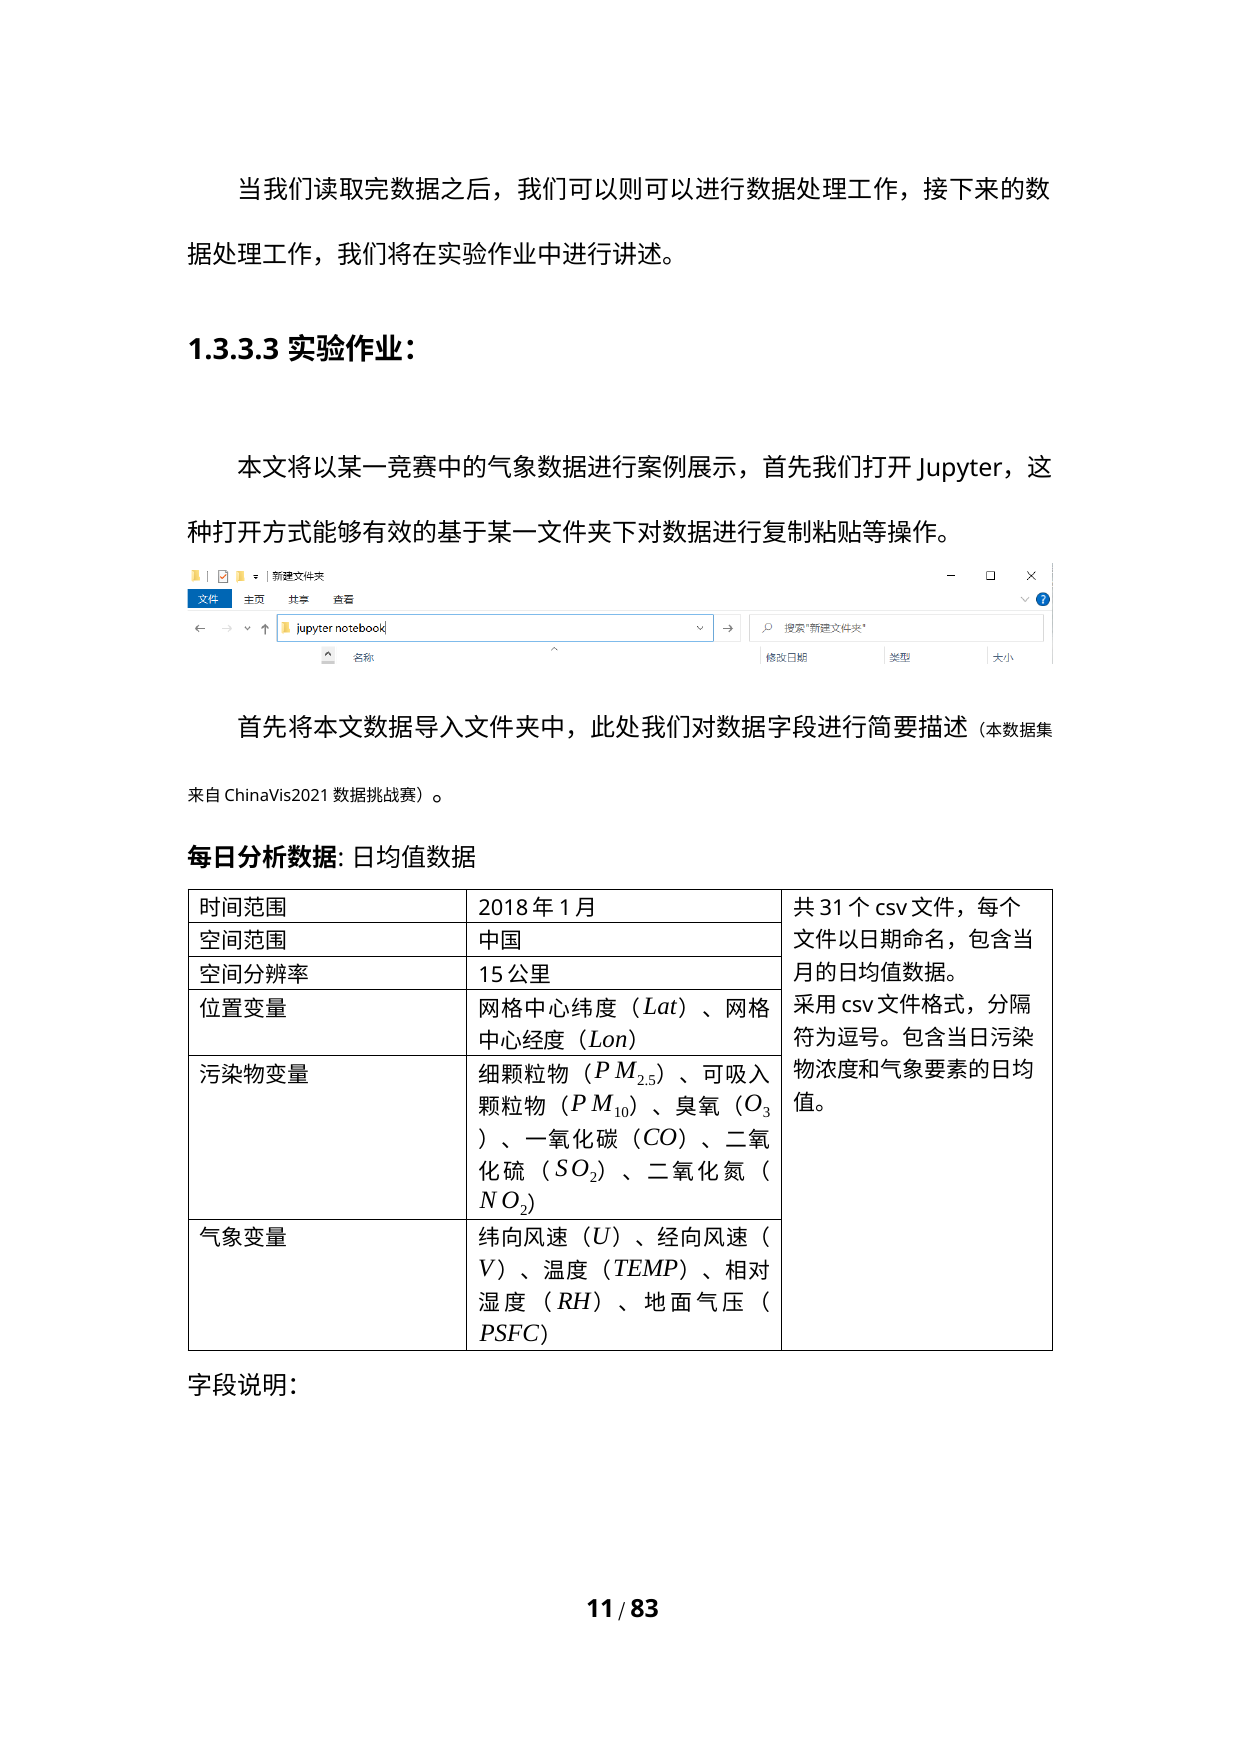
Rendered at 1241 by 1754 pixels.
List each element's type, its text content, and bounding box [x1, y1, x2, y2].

text 每日分析数据: 日均值数据 [187, 823, 1053, 888]
table_header 2018年1月 [467, 890, 781, 922]
table_cell 污染物变量 [189, 1056, 466, 1219]
text 本文将以某一竞赛中的气象数据进行案例展示，首先我们打开Jupyter，这种打开方式能够有效的基于某一文件夹下对数据进行复制粘贴等操作。 [187, 433, 1053, 563]
table_header 共31个csv文件，每个文件以日期命名，包含当月的日均值数据。 采用csv文件格式，分隔符为逗号。包含当日污染物浓度和气象要素的日均值。 [782, 890, 1052, 1350]
table_cell 空间分辨率 [189, 957, 466, 989]
table_cell 中国 [467, 923, 781, 956]
subtitle 1.3.3.3 实验作业： [187, 315, 1053, 380]
text 首先将本文数据导入文件夹中，此处我们对数据字段进行简要描述（本数据集来自ChinaVis2021数据挑战赛）。 [187, 693, 1053, 823]
table_cell 气象变量 [189, 1220, 466, 1350]
table_cell 纬向风速（）、经向风速（）、温度（）、相对湿度（）、地面气压（） [467, 1220, 781, 1350]
table_header 时间范围 [189, 890, 466, 922]
table_cell 网格中心纬度（）、网格中心经度（） [467, 990, 781, 1055]
text 当我们读取完数据之后，我们可以则可以进行数据处理工作，接下来的数据处理工作，我们将在实验作业中进行讲述。 [187, 156, 1053, 286]
table_cell 位置变量 [189, 990, 466, 1055]
table_cell 空间范围 [189, 923, 466, 956]
table_cell 细颗粒物（）、可吸入颗粒物（）、臭氧（）、一氧化碳（）、二氧化硫（）、二氧化氮（） [467, 1056, 781, 1219]
picture [187, 563, 1053, 664]
text 字段说明： [187, 1351, 1053, 1416]
table_cell 15公里 [467, 957, 781, 989]
